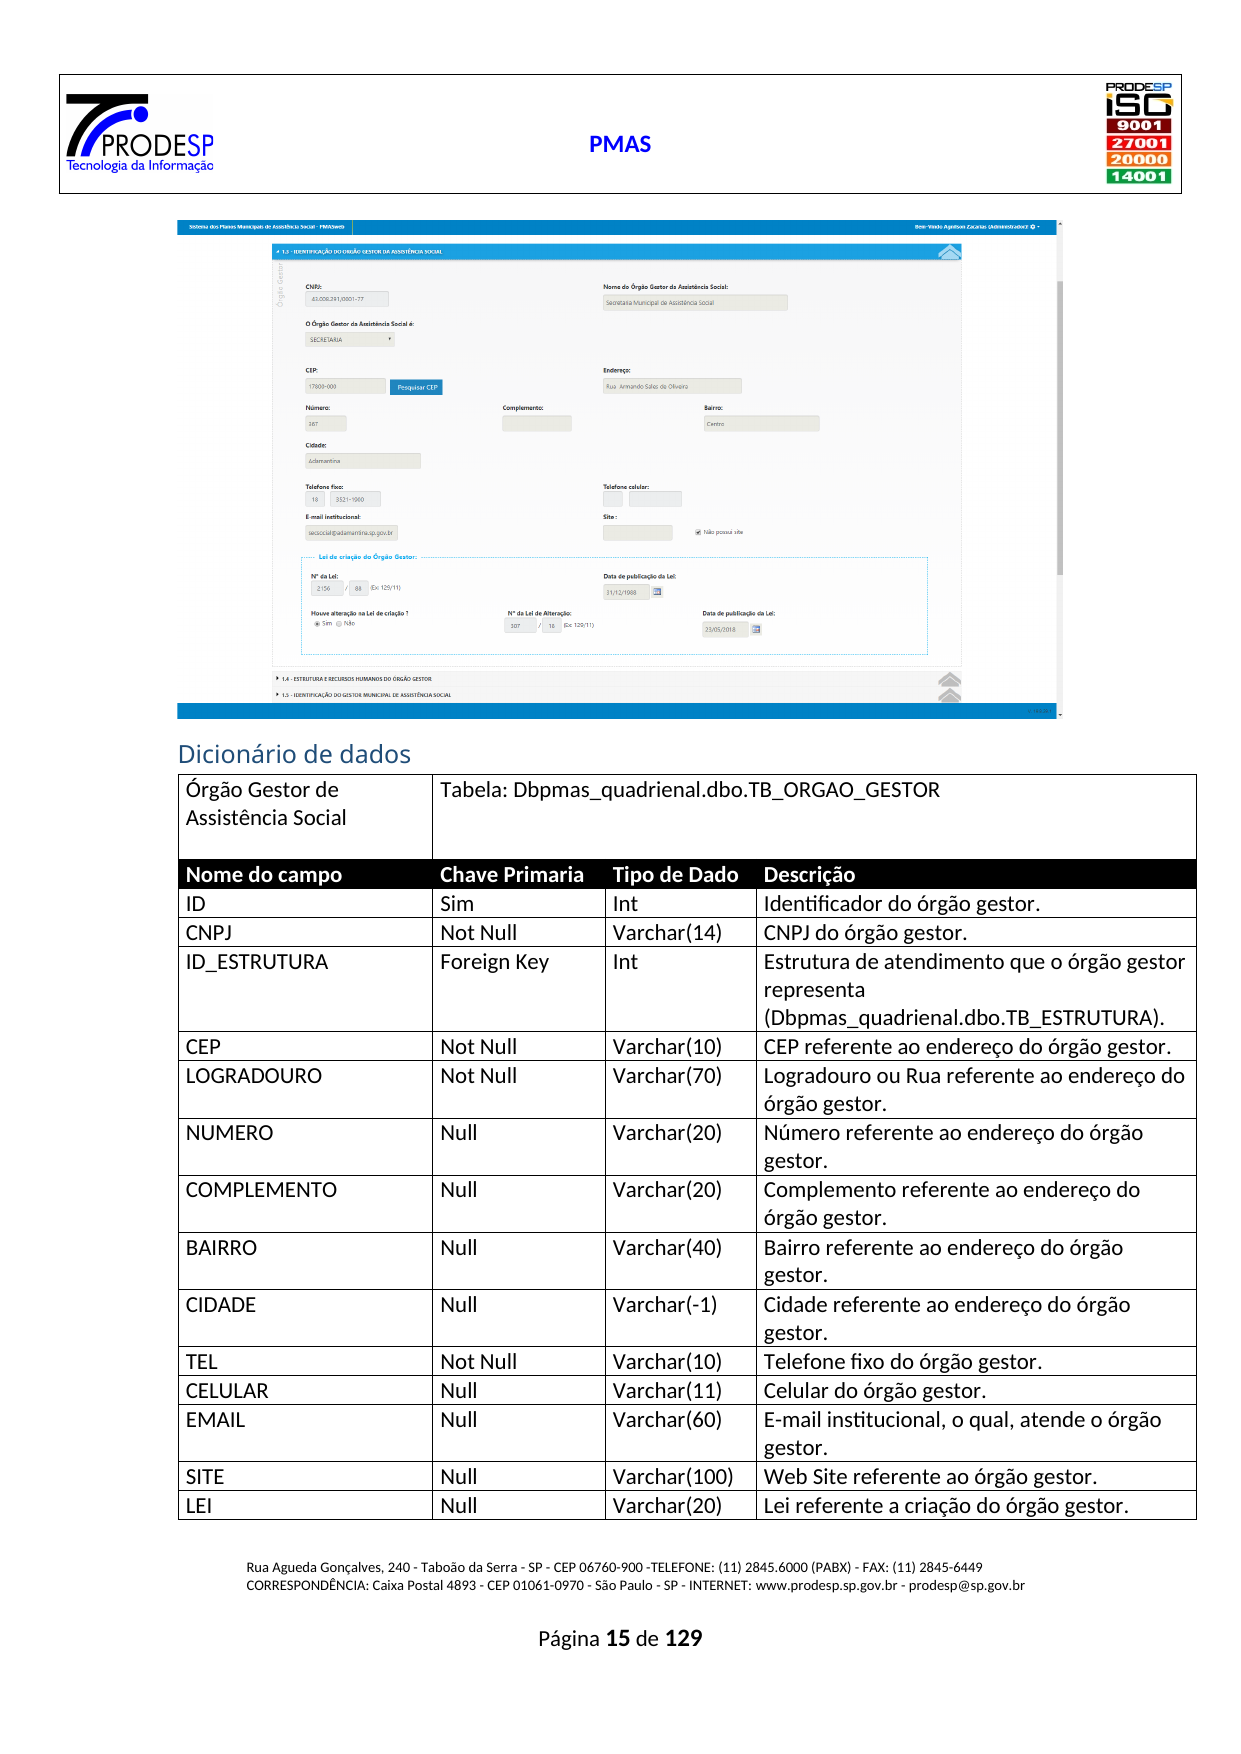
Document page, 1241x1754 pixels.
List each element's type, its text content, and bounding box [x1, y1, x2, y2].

table_cell Varchar(20) [606, 1176, 756, 1232]
picture [177, 220, 1063, 719]
table_cell CIDADE [179, 1290, 432, 1346]
table_cell Lei referente a criação do órgão gestor. [757, 1491, 1196, 1519]
table_cell Null [433, 1119, 605, 1174]
table_cell Not Null [433, 1061, 605, 1117]
table_header Órgão Gestor de Assistência Social [179, 775, 432, 859]
table_cell Bairro referente ao endereço do órgão gestor. [757, 1233, 1196, 1289]
table_cell Logradouro ou Rua referente ao endereço do órgão gestor. [757, 1061, 1196, 1117]
table_cell Telefone fixo do órgão gestor. [757, 1347, 1196, 1375]
table_cell BAIRRO [179, 1233, 432, 1289]
table_cell Varchar(-1) [606, 1290, 756, 1346]
table_cell Descrição [757, 860, 1196, 888]
picture [66, 94, 214, 173]
table_cell Int [606, 889, 756, 917]
table_cell Null [433, 1376, 605, 1404]
table_cell Int [606, 947, 756, 1031]
table_cell Varchar(70) [606, 1061, 756, 1117]
table_cell Null [433, 1290, 605, 1346]
table_header Tabela: Dbpmas_quadrienal.dbo.TB_ORGAO_GESTOR [433, 775, 1196, 859]
table_cell SITE [179, 1462, 432, 1490]
table_cell LOGRADOURO [179, 1061, 432, 1117]
table_cell Null [433, 1176, 605, 1232]
table_cell NUMERO [179, 1119, 432, 1174]
table_cell Varchar(10) [606, 1347, 756, 1375]
table_cell Cidade referente ao endereço do órgão gestor. [757, 1290, 1196, 1346]
table_cell Complemento referente ao endereço do órgão gestor. [757, 1176, 1196, 1232]
table_cell Foreign Key [433, 947, 605, 1031]
table_cell Estrutura de atendimento que o órgão gestor representa (Dbpmas_quadrienal.dbo.TB_ESTRUTURA). [757, 947, 1196, 1031]
table_cell Chave Primaria [433, 860, 605, 888]
table_cell ID [179, 889, 432, 917]
table_cell Varchar(60) [606, 1405, 756, 1461]
table_cell Tipo de Dado [606, 860, 756, 888]
table_cell LEI [179, 1491, 432, 1519]
table_cell Varchar(20) [606, 1119, 756, 1174]
table_cell Web Site referente ao órgão gestor. [757, 1462, 1196, 1490]
table_cell Sim [433, 889, 605, 917]
table_cell Nome do campo [179, 859, 432, 888]
table_cell CNPJ [179, 918, 432, 946]
table_cell Varchar(100) [606, 1462, 756, 1490]
table_cell Identificador do órgão gestor. [757, 889, 1196, 917]
table_cell Varchar(20) [606, 1491, 756, 1519]
table_cell Not Null [433, 918, 605, 946]
table_cell Varchar(10) [606, 1032, 756, 1060]
table_cell Varchar(14) [606, 918, 756, 946]
table_cell COMPLEMENTO [179, 1176, 432, 1232]
table_cell Celular do órgão gestor. [757, 1376, 1196, 1404]
table_cell ID_ESTRUTURA [179, 947, 432, 1031]
table_cell Null [433, 1462, 605, 1490]
table_cell CEP [179, 1032, 432, 1060]
table_cell CNPJ do órgão gestor. [757, 918, 1196, 946]
picture [1102, 80, 1174, 187]
table_cell Null [433, 1491, 605, 1519]
table_cell Varchar(40) [606, 1233, 756, 1289]
table_cell TEL [179, 1347, 432, 1375]
table_cell CELULAR [179, 1376, 432, 1404]
subtitle Dicionário de dados [177, 737, 1063, 771]
table_cell Not Null [433, 1347, 605, 1375]
table_cell EMAIL [179, 1405, 432, 1461]
table_cell Null [433, 1233, 605, 1289]
table_cell Not Null [433, 1032, 605, 1060]
table_cell E-mail institucional, o qual, atende o órgão gestor. [757, 1405, 1196, 1461]
table_cell Null [433, 1405, 605, 1461]
table_cell CEP referente ao endereço do órgão gestor. [757, 1032, 1196, 1060]
table_cell Varchar(11) [606, 1376, 756, 1404]
table_cell Número referente ao endereço do órgão gestor. [757, 1119, 1196, 1174]
